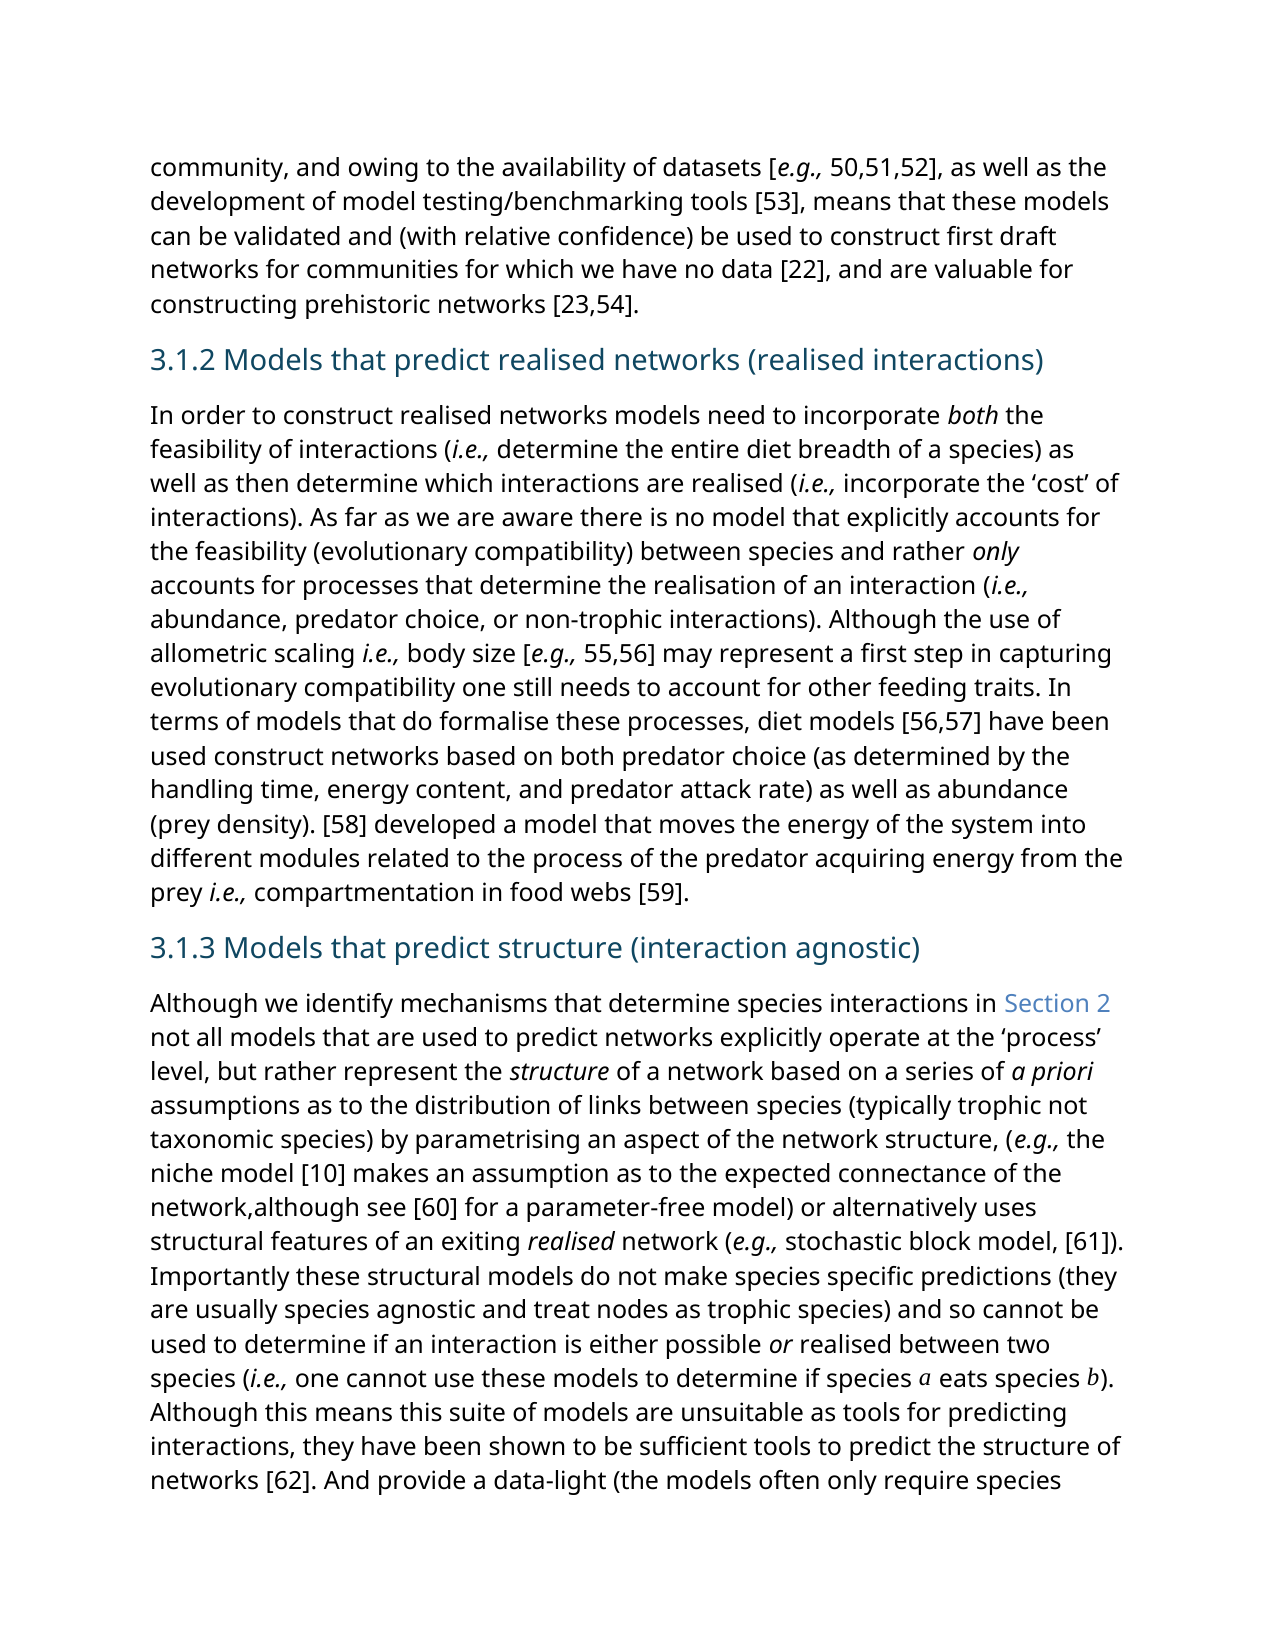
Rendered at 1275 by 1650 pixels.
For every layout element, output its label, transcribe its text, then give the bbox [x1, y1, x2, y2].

subtitle 3.1.3 Models that predict structure (interaction agnostic) [150, 927, 1125, 967]
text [150, 986, 1125, 1497]
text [150, 150, 1125, 320]
text In order to construct realised networks models need to incorporate both the feasibility of interactions (i.e., determine the entire diet breadth of a species) as well as then determine which interactions are realised (i.e., incorporate the ‘cost’ of interactions). As far as we are aware there is no model that explicitly accounts for the feasibility (evolutionary compatibility) between species and rather only accounts for processes that determine the realisation of an interaction (i.e., abundance, predator choice, or non-trophic interactions). Although the use of allometric scaling i.e., body size [e.g., 55,56] may represent a first step in capturing evolutionary compatibility one still needs to account for other feeding traits. In terms of models that do formalise these processes, diet models [56,57] have been used construct networks based on both predator choice (as determined by the handling time, energy content, and predator attack rate) as well as abundance (prey density). [58] developed a model that moves the energy of the system into different modules related to the process of the predator acquiring energy from the prey i.e., compartmentation in food webs [59]. [150, 397, 1125, 908]
subtitle 3.1.2 Models that predict realised networks (realised interactions) [150, 339, 1125, 379]
